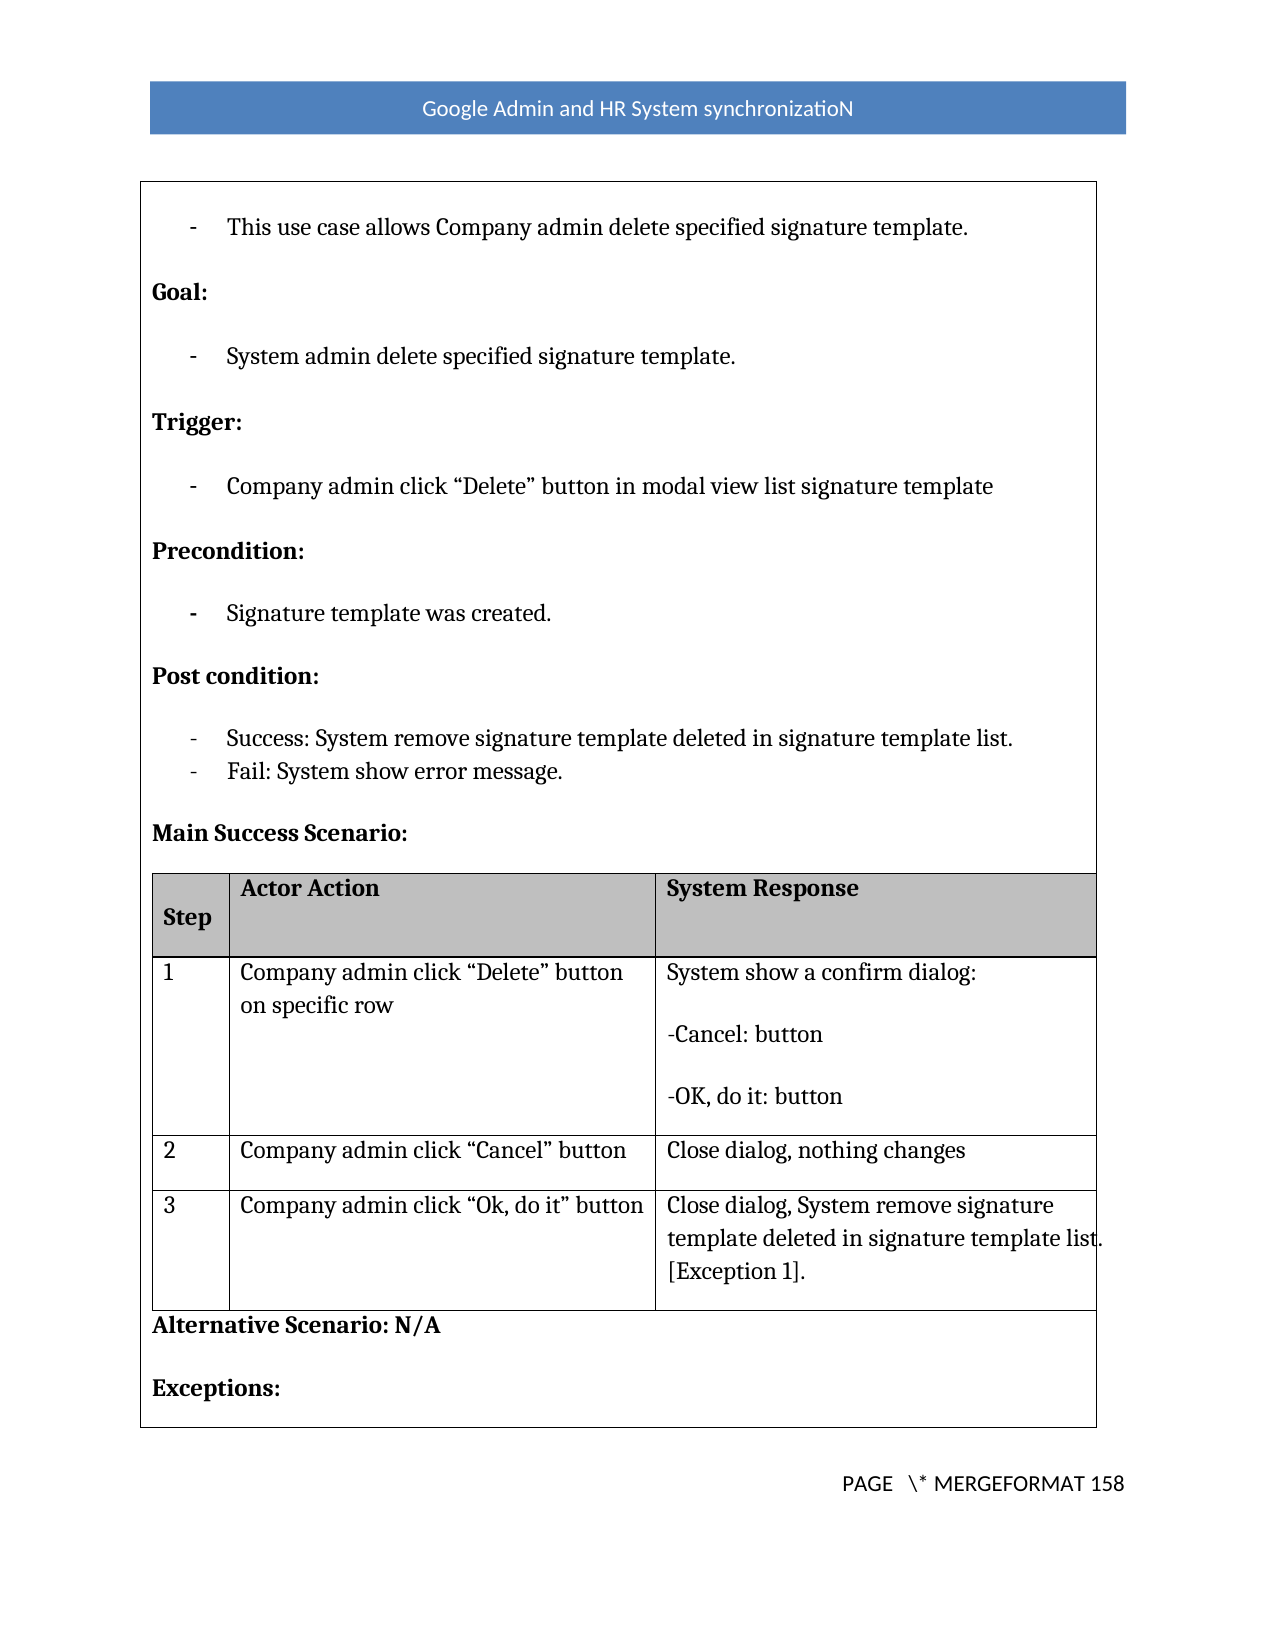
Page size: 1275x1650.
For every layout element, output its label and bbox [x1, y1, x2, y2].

table_cell [141, 182, 1096, 1427]
